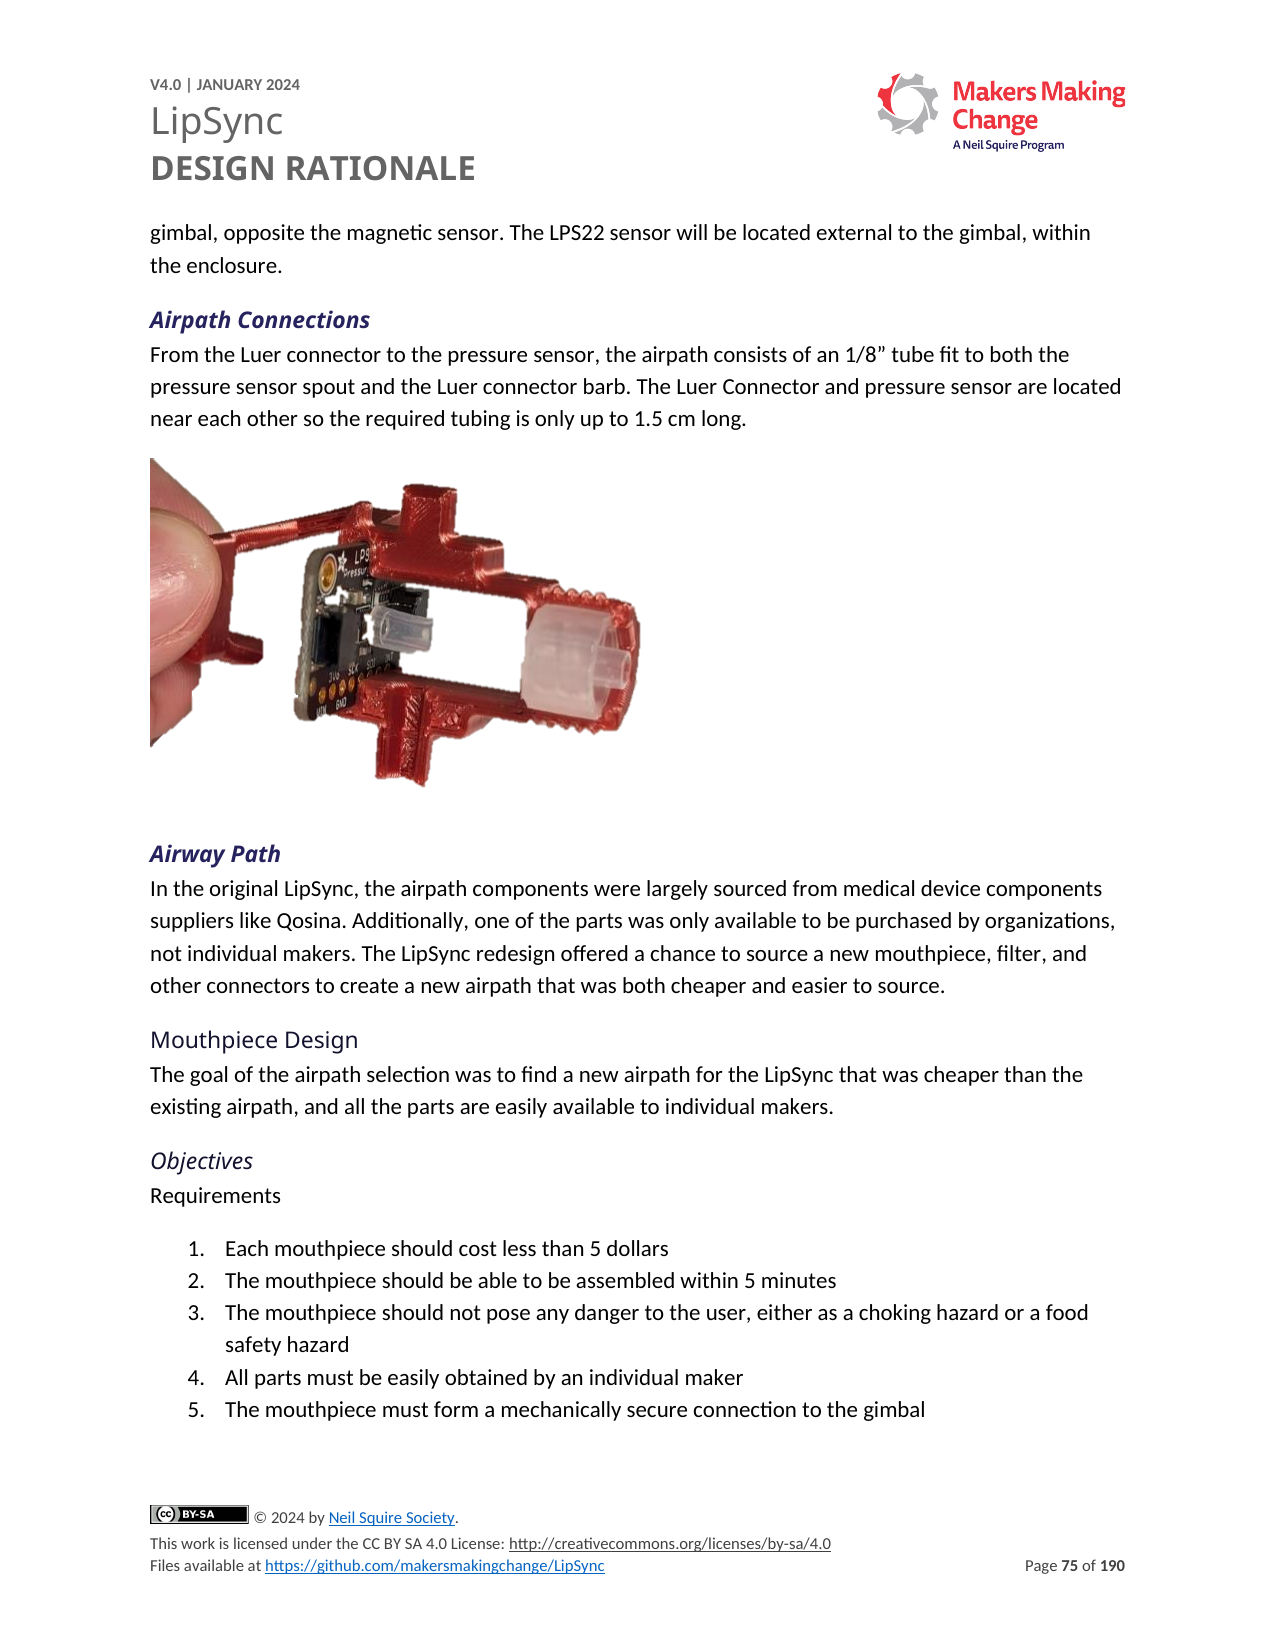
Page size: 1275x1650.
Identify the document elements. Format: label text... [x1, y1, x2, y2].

text The goal of the airpath selection was to find a new airpath for the LipSync that was cheaper than the existing airpath, and all the parts are easily available to individual makers. [150, 1060, 1125, 1120]
text In the original LipSync, the airpath components were largely sourced from medical device components suppliers like Qosina. Additionally, one of the parts was only available to be purchased by organizations, not individual makers. The LipSync redesign offered a chance to source a new mouthpiece, filter, and other connectors to create a new airpath that was both cheaper and easier to source. [150, 874, 1125, 999]
list Each mouthpiece should cost less than 5 dollars [187, 1234, 1125, 1262]
text Requirements [150, 1181, 1125, 1209]
subtitle Airpath Connections [150, 304, 1125, 335]
text From the Luer connector to the pressure sensor, the airpath consists of an 1/8” tube fit to both the pressure sensor spout and the Luer connector barb. The Luer Connector and pressure sensor are located near each other so the required tubing is only up to 1.5 cm long. [150, 340, 1125, 432]
list The mouthpiece must form a mechanically secure connection to the gimbal [187, 1395, 1125, 1423]
subtitle Airway Path [150, 838, 1125, 869]
picture [150, 457, 678, 814]
list The mouthpiece should be able to be assembled within 5 minutes [187, 1266, 1125, 1294]
picture [150, 1505, 249, 1524]
list The mouthpiece should not pose any danger to the user, either as a choking hazard or a food safety hazard [187, 1298, 1125, 1358]
subtitle Mouthpiece Design [150, 1024, 1125, 1055]
list All parts must be easily obtained by an individual maker [187, 1363, 1125, 1391]
subtitle Objectives [150, 1145, 1125, 1176]
picture [877, 73, 1125, 152]
